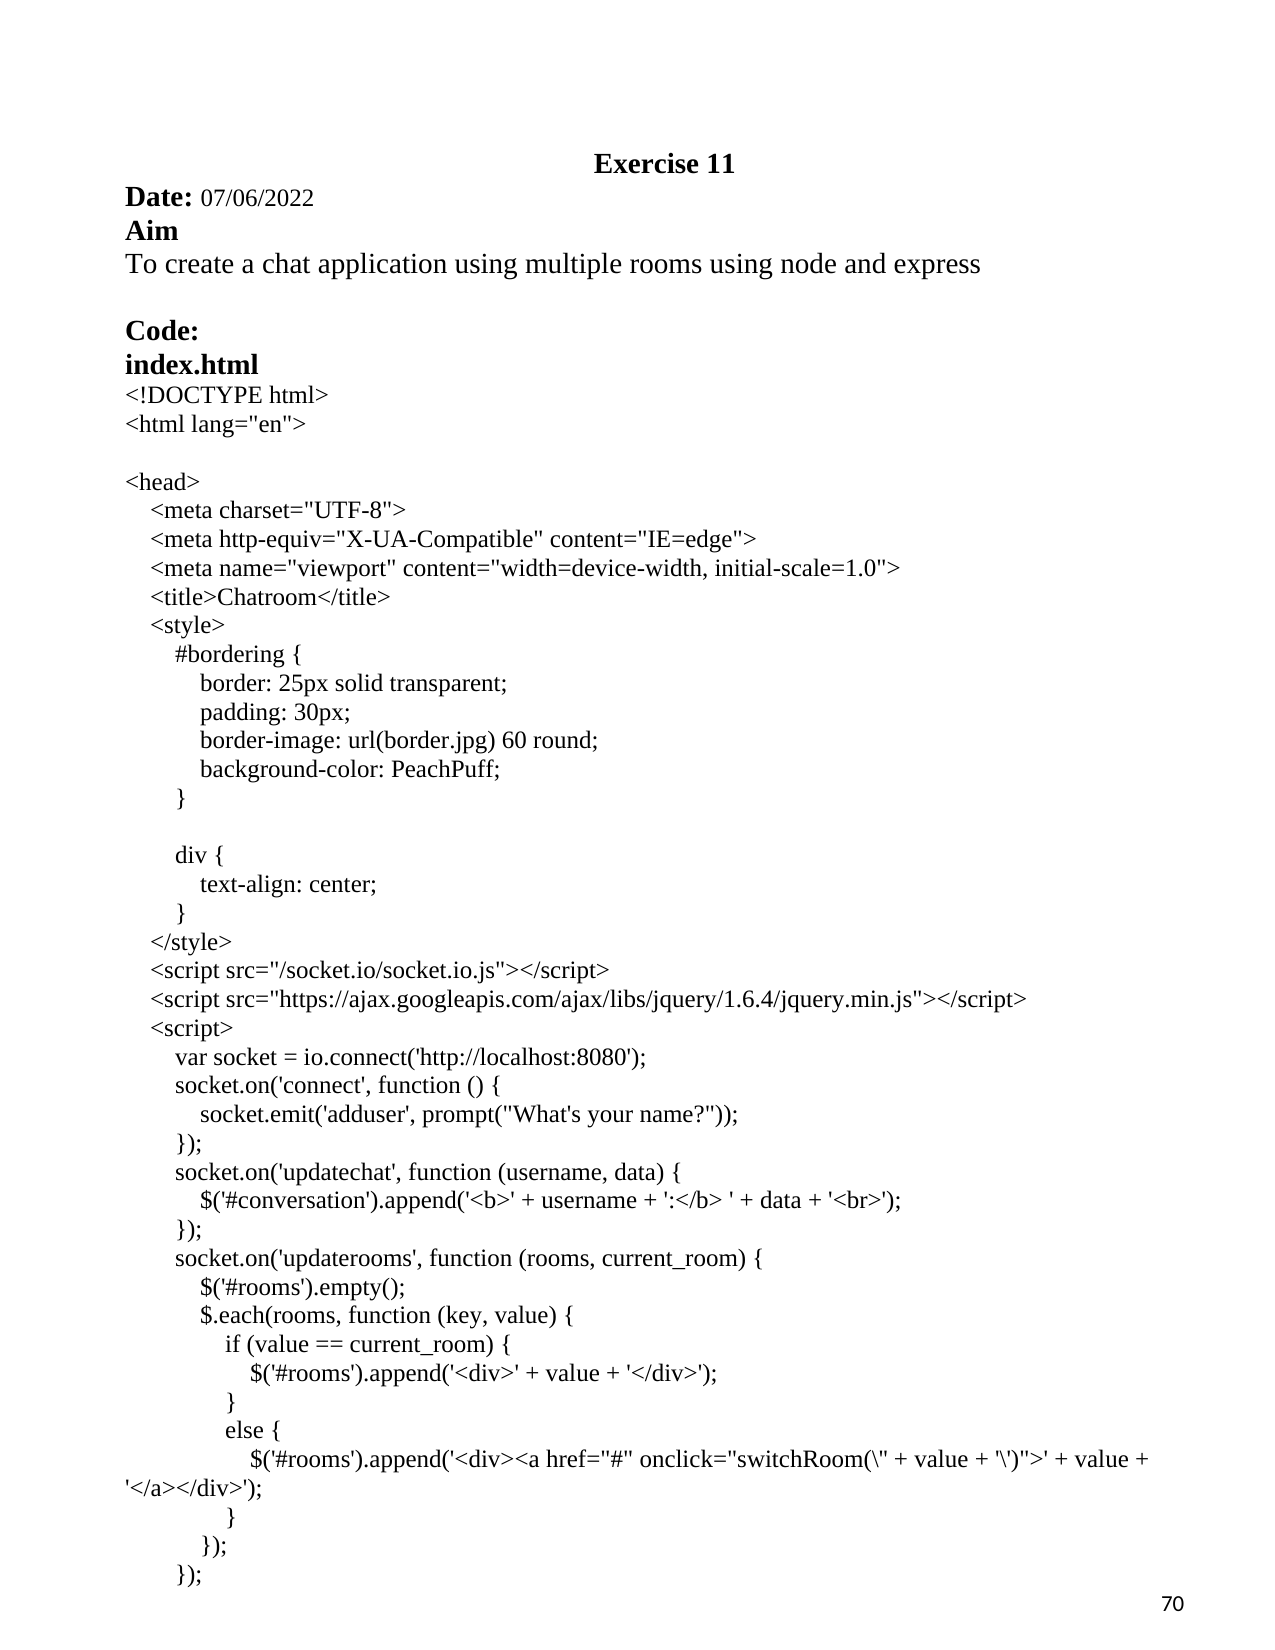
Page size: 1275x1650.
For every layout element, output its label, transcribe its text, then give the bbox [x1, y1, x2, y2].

text text-align: center; [125, 869, 1204, 898]
text <head> [125, 467, 1204, 496]
text </style> [125, 927, 1204, 956]
text else { [125, 1416, 1204, 1444]
text padding: 30px; [125, 697, 1204, 726]
text } [125, 1502, 1204, 1531]
text border-image: url(border.jpg) 60 round; [125, 726, 1204, 754]
text $('#rooms').append('<div>' + value + '</div>'); [125, 1358, 1204, 1387]
text <!DOCTYPE html> [125, 381, 1204, 409]
text border: 25px solid transparent; [125, 668, 1204, 697]
text $('#rooms').empty(); [125, 1272, 1204, 1301]
text Aim [125, 213, 1204, 246]
text $.each(rooms, function (key, value) { [125, 1301, 1204, 1329]
text <title>Chatroom</title> [125, 582, 1204, 611]
text } [125, 898, 1204, 927]
text div { [125, 841, 1204, 869]
text if (value == current_room) { [125, 1329, 1204, 1358]
text socket.emit('adduser', prompt("What's your name?")); [125, 1099, 1204, 1128]
text Code: [125, 313, 1204, 347]
text $('#conversation').append('<b>' + username + ':</b> ' + data + '<br>'); [125, 1186, 1204, 1214]
text }); [125, 1214, 1204, 1243]
text <script src="https://ajax.googleapis.com/ajax/libs/jquery/1.6.4/jquery.min.js"></script> [125, 984, 1204, 1013]
text background-color: PeachPuff; [125, 754, 1204, 783]
text }); [125, 1531, 1204, 1559]
text <script> [125, 1013, 1204, 1042]
text Exercise 11 [125, 146, 1204, 179]
text <style> [125, 611, 1204, 639]
text Date: 07/06/2022 [125, 179, 1204, 213]
text To create a chat application using multiple rooms using node and express [125, 246, 1204, 280]
text index.html [125, 347, 1204, 381]
text <meta http-equiv="X-UA-Compatible" content="IE=edge"> [125, 524, 1204, 553]
text } [125, 783, 1204, 812]
text socket.on('connect', function () { [125, 1071, 1204, 1099]
text var socket = io.connect('http://localhost:8080'); [125, 1042, 1204, 1071]
text } [125, 1387, 1204, 1416]
text }); [125, 1559, 1204, 1588]
text $('#rooms').append('<div><a href="#" onclick="switchRoom(\'' + value + '\')">' + value + '</a></div>'); [125, 1444, 1204, 1502]
text }); [125, 1128, 1204, 1157]
text <meta name="viewport" content="width=device-width, initial-scale=1.0"> [125, 553, 1204, 582]
text socket.on('updaterooms', function (rooms, current_room) { [125, 1243, 1204, 1272]
text #bordering { [125, 639, 1204, 668]
text <script src="/socket.io/socket.io.js"></script> [125, 956, 1204, 984]
text socket.on('updatechat', function (username, data) { [125, 1157, 1204, 1186]
text <meta charset="UTF-8"> [125, 496, 1204, 524]
text <html lang="en"> [125, 409, 1204, 438]
